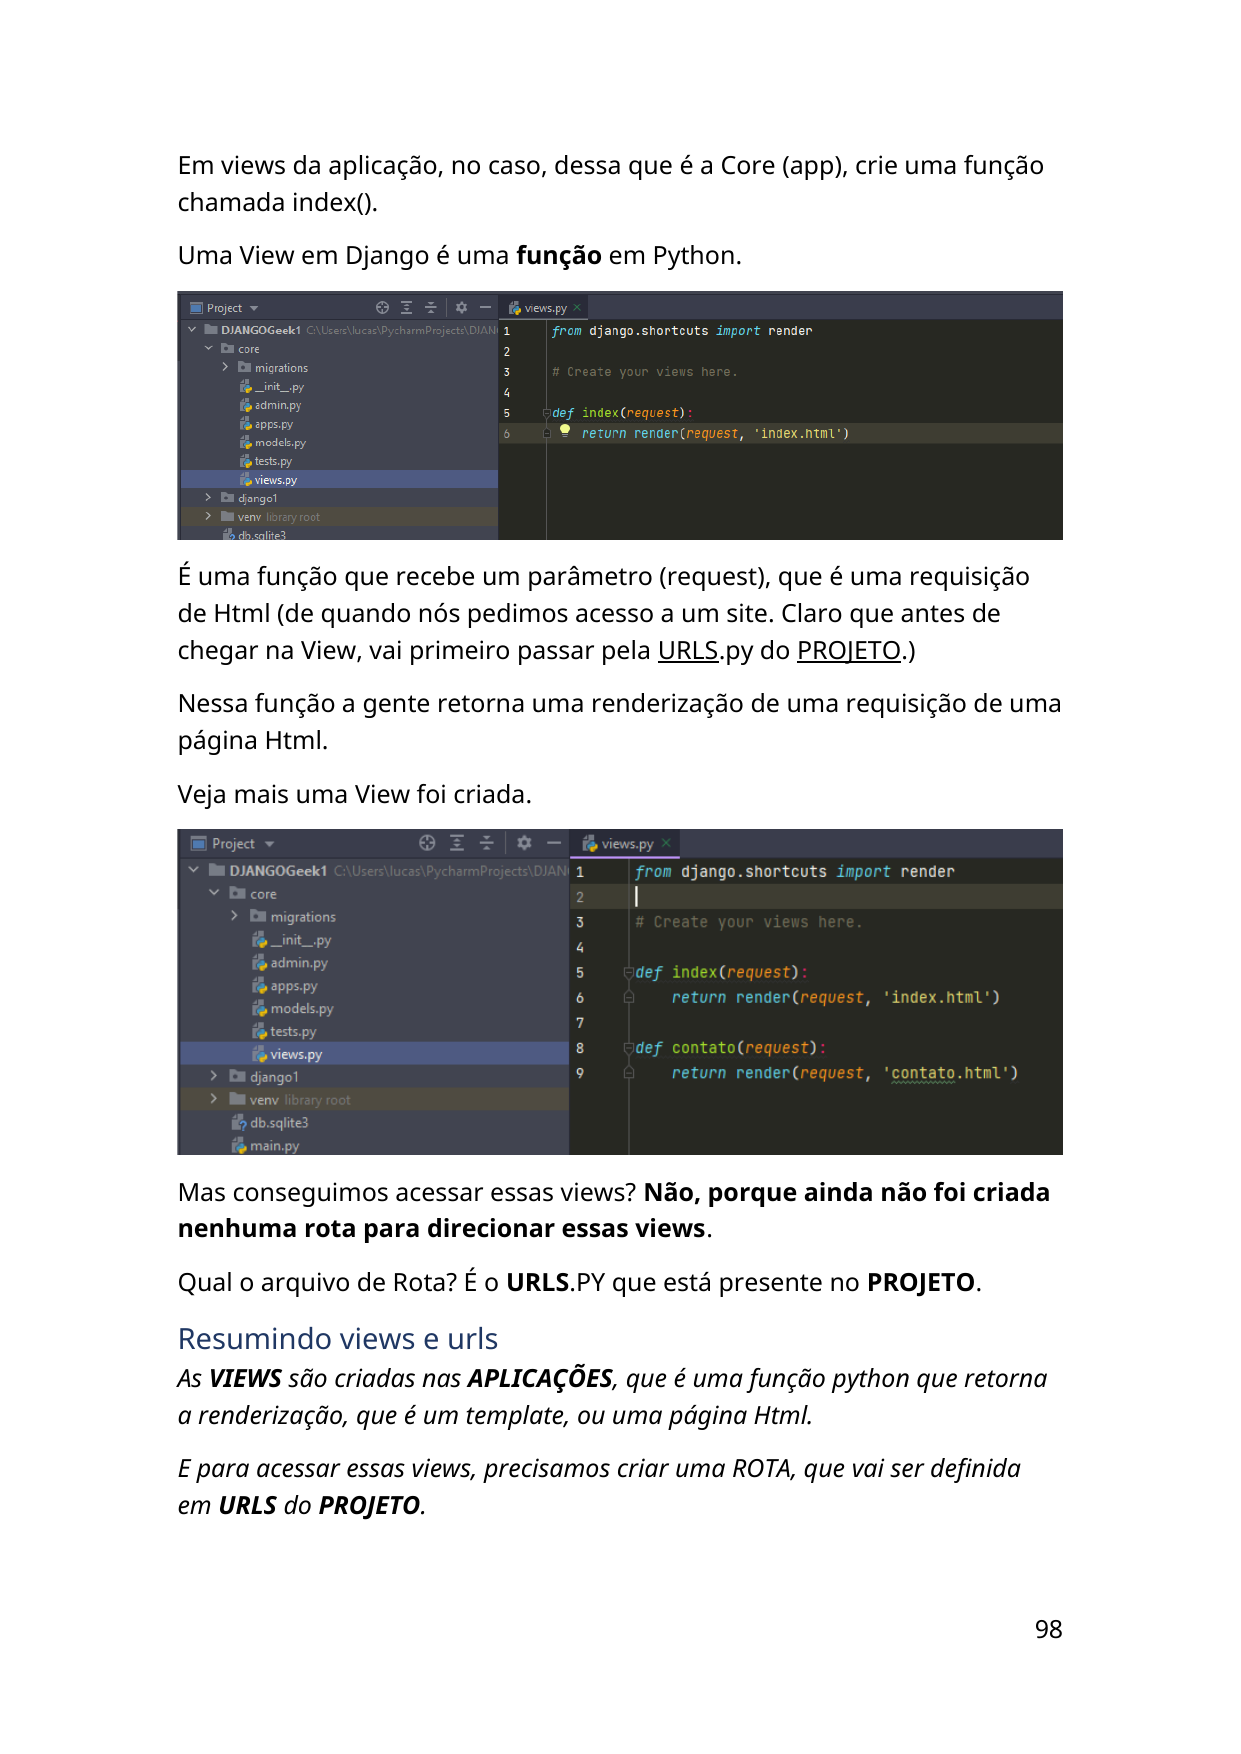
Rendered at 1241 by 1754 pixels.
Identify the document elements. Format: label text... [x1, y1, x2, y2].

subtitle Resumindo views e urls [177, 1318, 1063, 1358]
text As VIEWS são criadas nas APLICAÇÕES, que é uma função python que retorna a renderização, que é um template, ou uma página Html. [177, 1361, 1063, 1432]
text Uma View em Django é uma função em Python. [177, 238, 1063, 272]
text Em views da aplicação, no caso, dessa que é a Core (app), crie uma função chamada index(). [177, 148, 1063, 218]
text E para acessar essas views, precisamos criar uma ROTA, que vai ser definida em URLS do PROJETO. [177, 1451, 1063, 1522]
text Veja mais uma View foi criada. [177, 776, 1063, 810]
text Mas conseguimos acessar essas views? Não, porque ainda não foi criada nenhuma rota para direcionar essas views. [177, 1174, 1063, 1245]
picture [177, 291, 1063, 540]
text É uma função que recebe um parâmetro (request), que é uma requisição de Html (de quando nós pedimos acesso a um site. Claro que antes de chegar na View, vai primeiro passar pela URLS.py do PROJETO.) [177, 559, 1063, 667]
text Nessa função a gente retorna uma renderização de uma requisição de uma página Html. [177, 686, 1063, 757]
text Qual o arquivo de Rota? É o URLS.PY que está presente no PROJETO. [177, 1264, 1063, 1299]
picture [177, 829, 1063, 1155]
